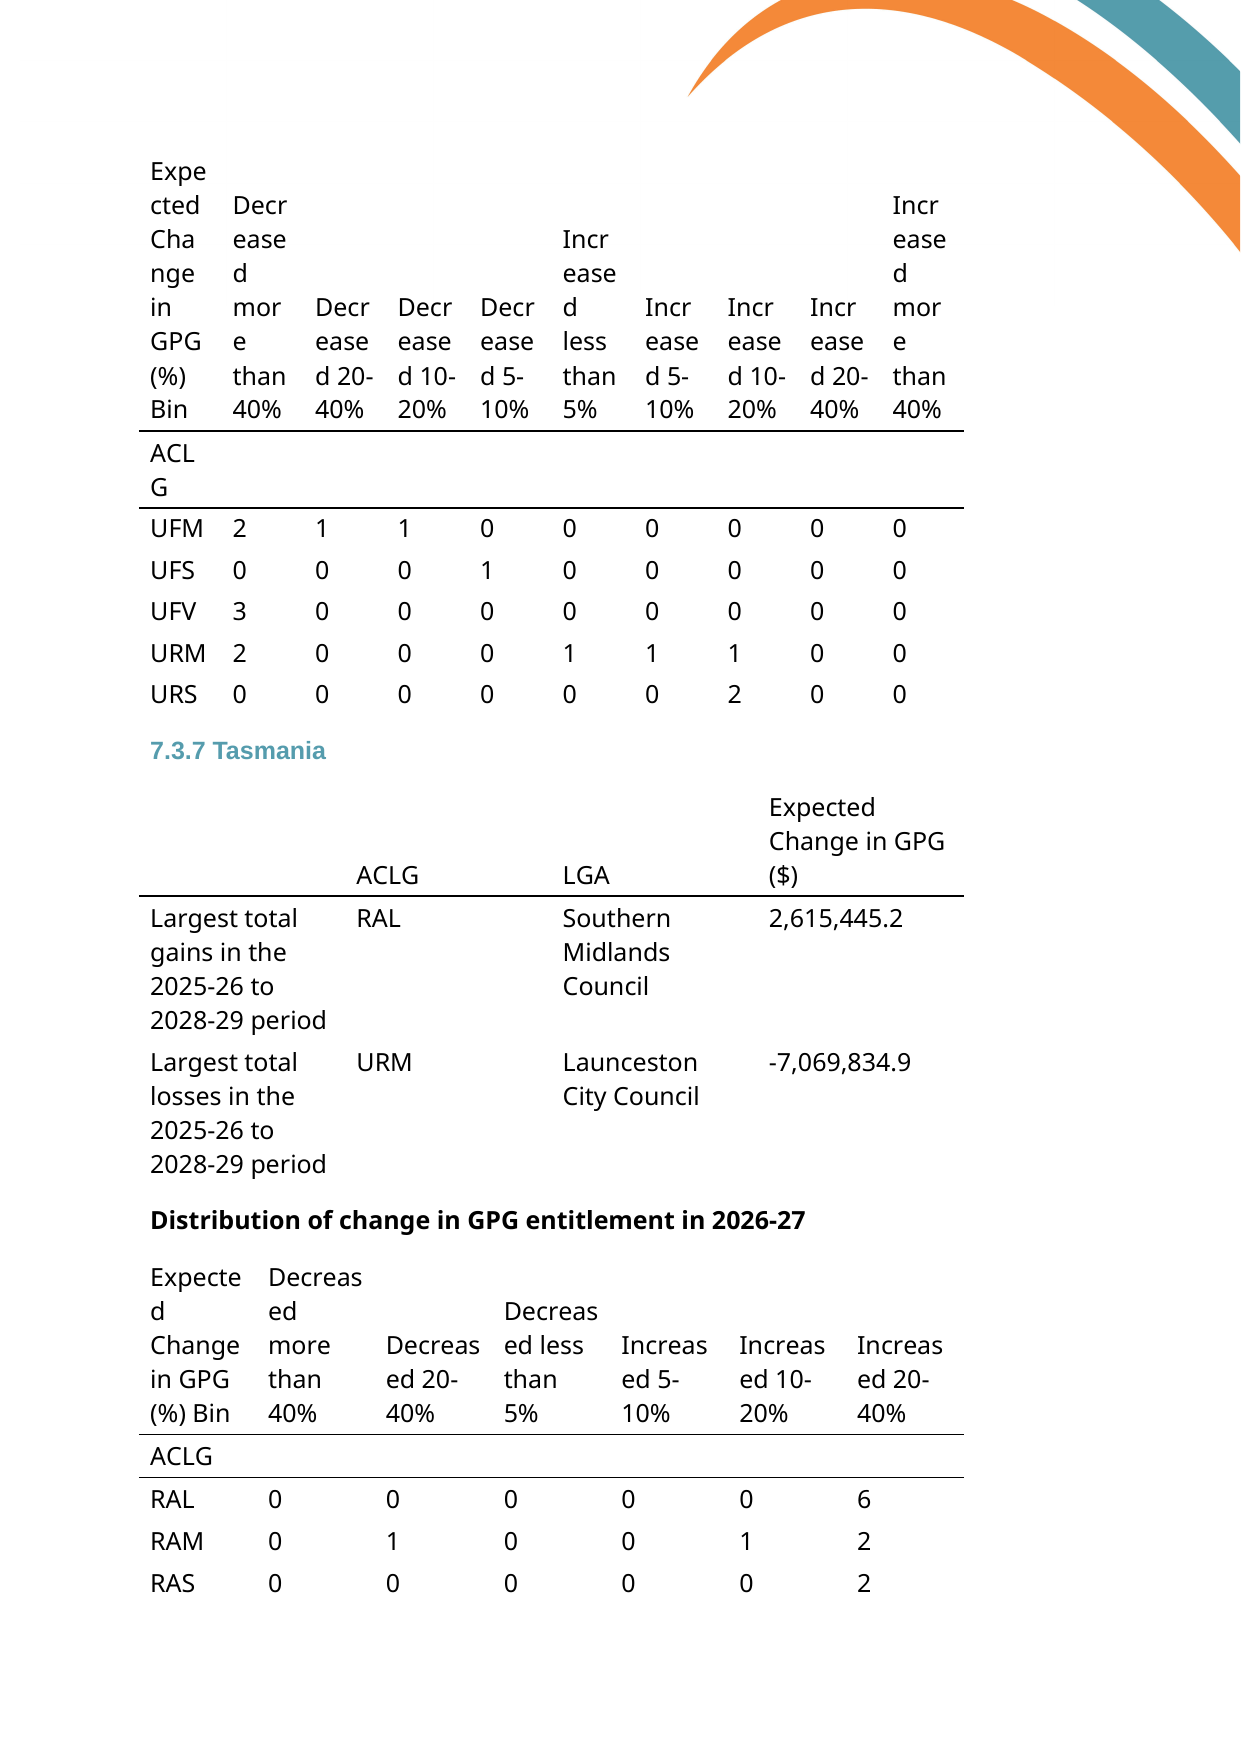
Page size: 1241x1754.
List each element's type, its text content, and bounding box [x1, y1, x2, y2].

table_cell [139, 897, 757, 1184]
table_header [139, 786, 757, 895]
picture [19, 0, 1241, 306]
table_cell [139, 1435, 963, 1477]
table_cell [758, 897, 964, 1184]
text Distribution of change in GPG entitlement in 2026-27 [150, 1203, 1090, 1237]
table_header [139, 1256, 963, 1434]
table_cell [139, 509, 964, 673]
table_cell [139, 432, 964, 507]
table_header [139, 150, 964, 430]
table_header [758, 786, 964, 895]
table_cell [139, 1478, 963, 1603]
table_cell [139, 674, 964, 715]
subtitle 7.3.7 Tasmania [150, 736, 1090, 764]
